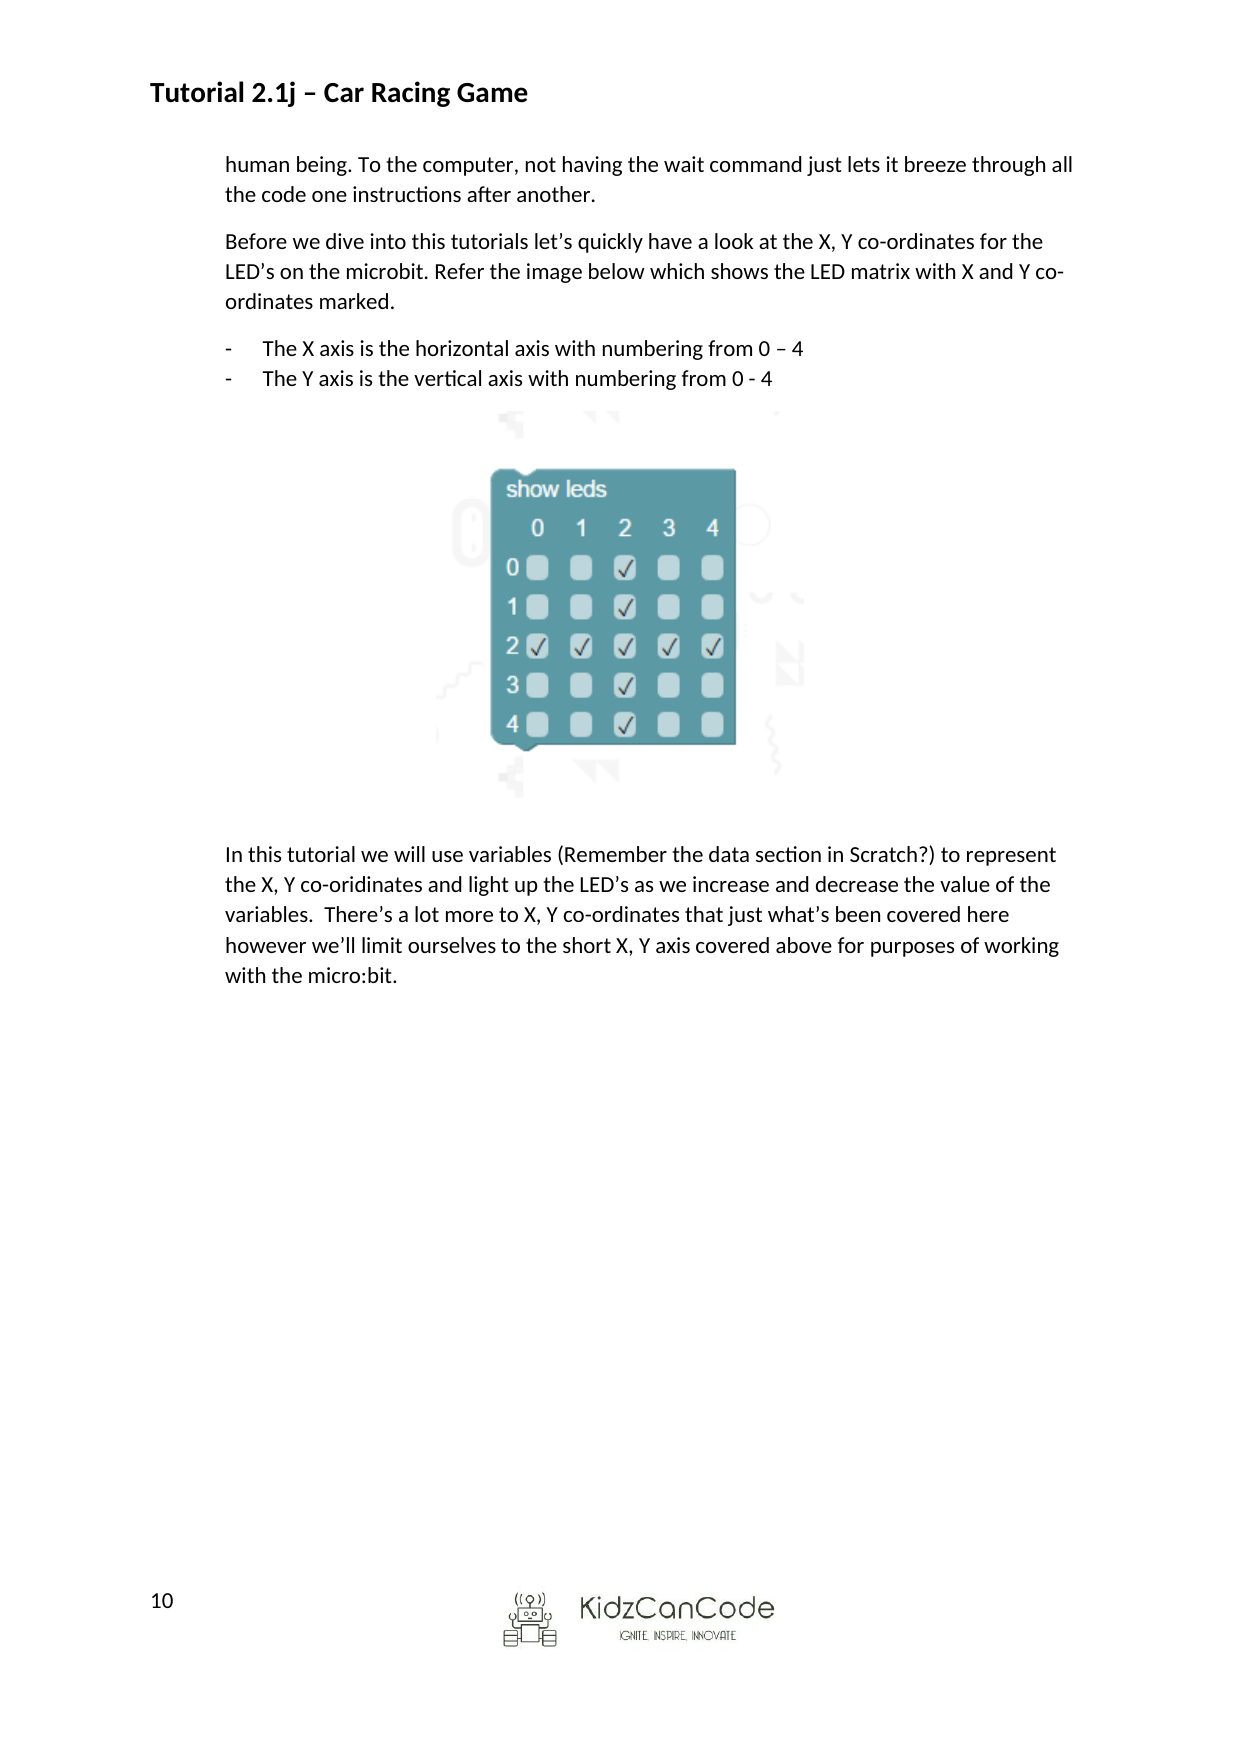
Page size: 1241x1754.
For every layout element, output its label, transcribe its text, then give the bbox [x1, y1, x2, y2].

text In this tutorial we will use variables (Remember the data section in Scratch?) to represent the X, Y co-oridinates and light up the LED’s as we increase and decrease the value of the variables. There’s a lot more to X, Y co-ordinates that just what’s been covered here however we’ll limit ourselves to the short X, Y axis covered above for purposes of working with the micro:bit. [225, 840, 1090, 989]
text Before we dive into this tutorials let’s quickly have a look at the X, Y co-ordinates for the LED’s on the microbit. Refer the image below which shows the LED matrix with X and Y co-ordinates marked. [225, 227, 1090, 316]
list The X axis is the horizontal axis with numbering from 0 – 4 [225, 334, 1090, 362]
picture [497, 1586, 781, 1653]
picture [436, 411, 805, 822]
list The Y axis is the vertical axis with numbering from 0 - 4 [225, 364, 1090, 393]
